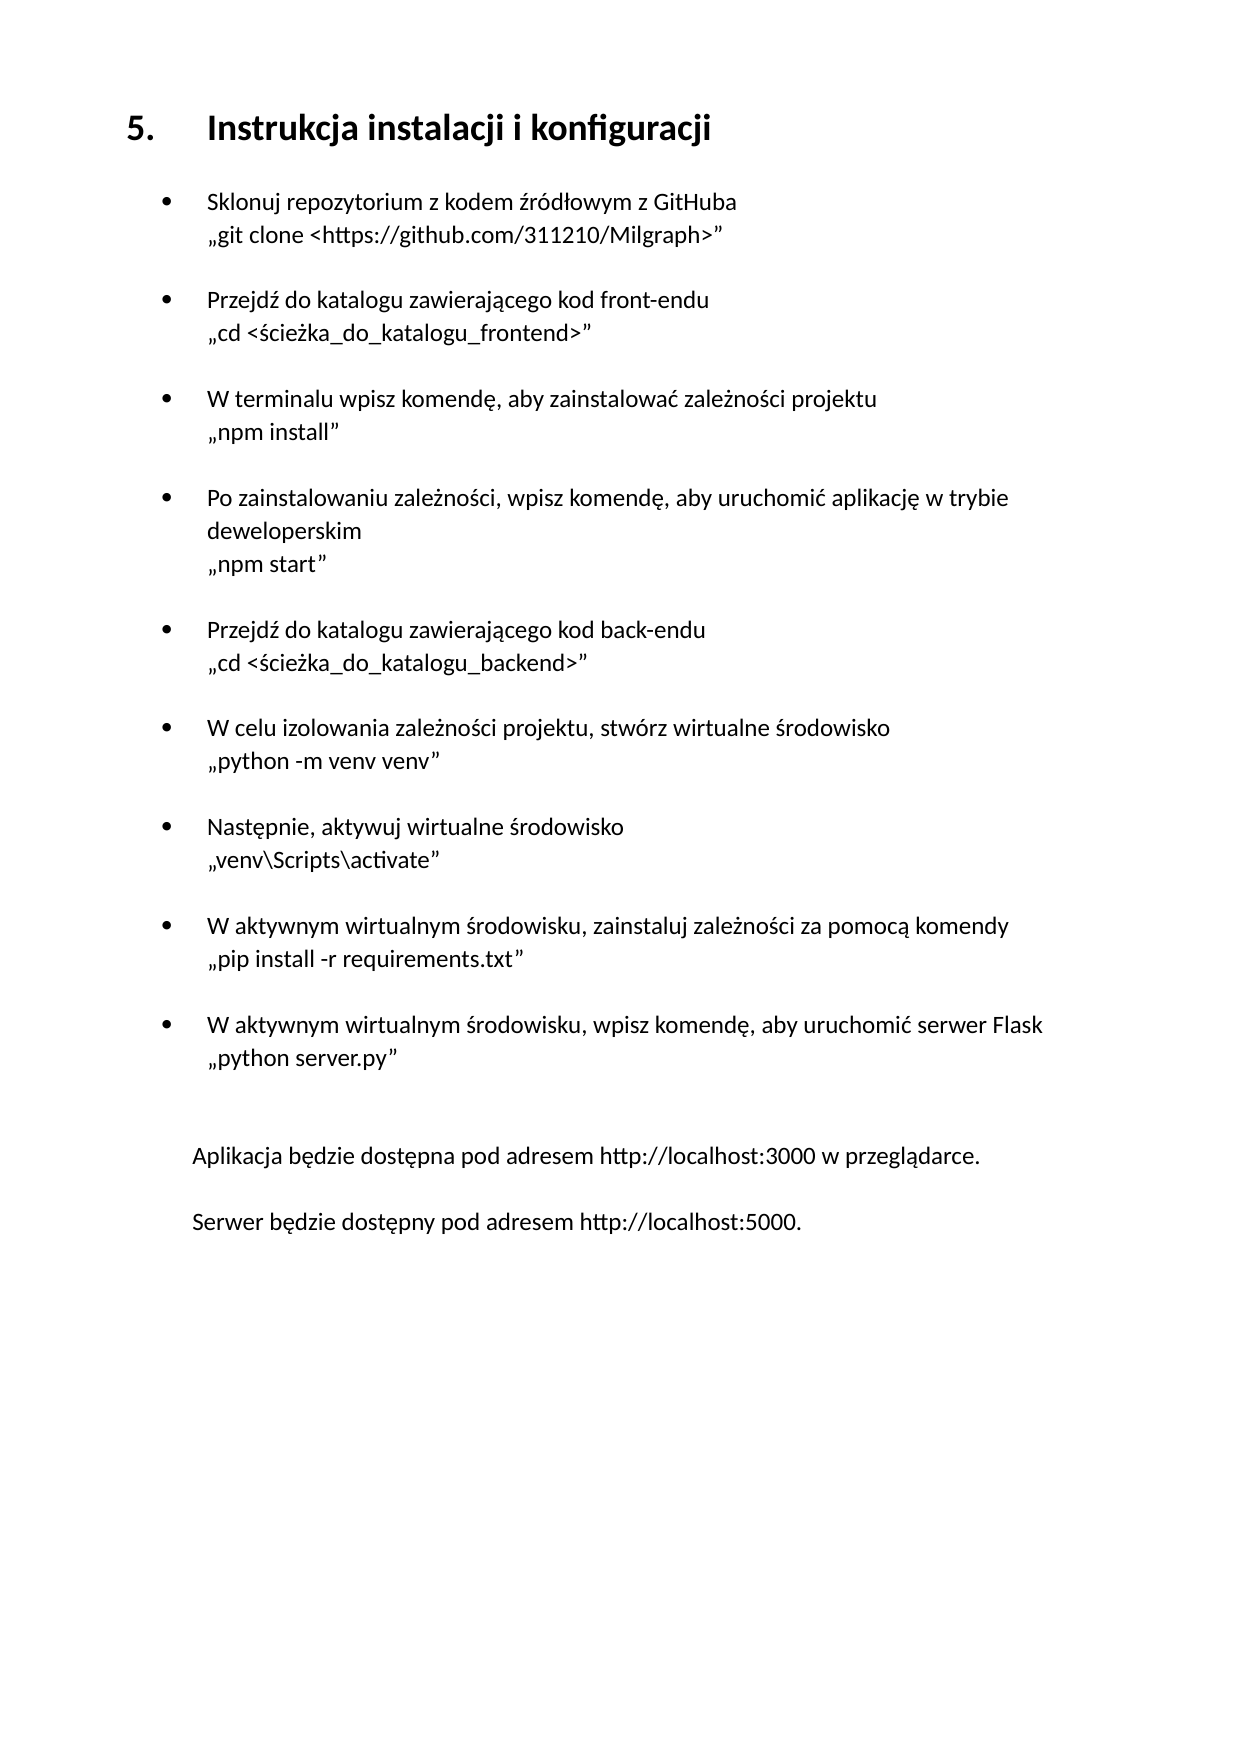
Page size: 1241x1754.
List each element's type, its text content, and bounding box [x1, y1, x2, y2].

list „python -m venv venv” [207, 745, 1093, 776]
list Przejdź do katalogu zawierającego kod back-endu [162, 614, 1093, 644]
list „npm install” [207, 416, 1093, 447]
list W aktywnym wirtualnym środowisku, wpisz komendę, aby uruchomić serwer Flask [162, 1009, 1093, 1039]
list Aplikacja będzie dostępna pod adresem http://localhost:3000 w przeglądarce. [192, 1140, 1093, 1171]
list Sklonuj repozytorium z kodem źródłowym z GitHuba [162, 186, 1093, 216]
list „venv\Scripts\activate” [207, 844, 1093, 875]
list W celu izolowania zależności projektu, stwórz wirtualne środowisko [162, 712, 1093, 743]
list „npm start” [207, 548, 1093, 578]
list „git clone <https://github.com/311210/Milgraph>” [207, 219, 1093, 249]
list Serwer będzie dostępny pod adresem http://localhost:5000. [192, 1206, 1093, 1237]
list „python server.py” [207, 1042, 1093, 1072]
list Instrukcja instalacji i konfiguracji [126, 103, 1093, 149]
list „cd <ścieżka_do_katalogu_backend>” [207, 647, 1093, 677]
list „pip install -r requirements.txt” [207, 943, 1093, 973]
list „cd <ścieżka_do_katalogu_frontend>” [207, 317, 1093, 348]
list W terminalu wpisz komendę, aby zainstalować zależności projektu [162, 383, 1093, 414]
list Przejdź do katalogu zawierającego kod front-endu [162, 284, 1093, 315]
list Następnie, aktywuj wirtualne środowisko [162, 811, 1093, 842]
list W aktywnym wirtualnym środowisku, zainstaluj zależności za pomocą komendy [162, 910, 1093, 941]
list Po zainstalowaniu zależności, wpisz komendę, aby uruchomić aplikację w trybie deweloperskim [162, 482, 1093, 546]
